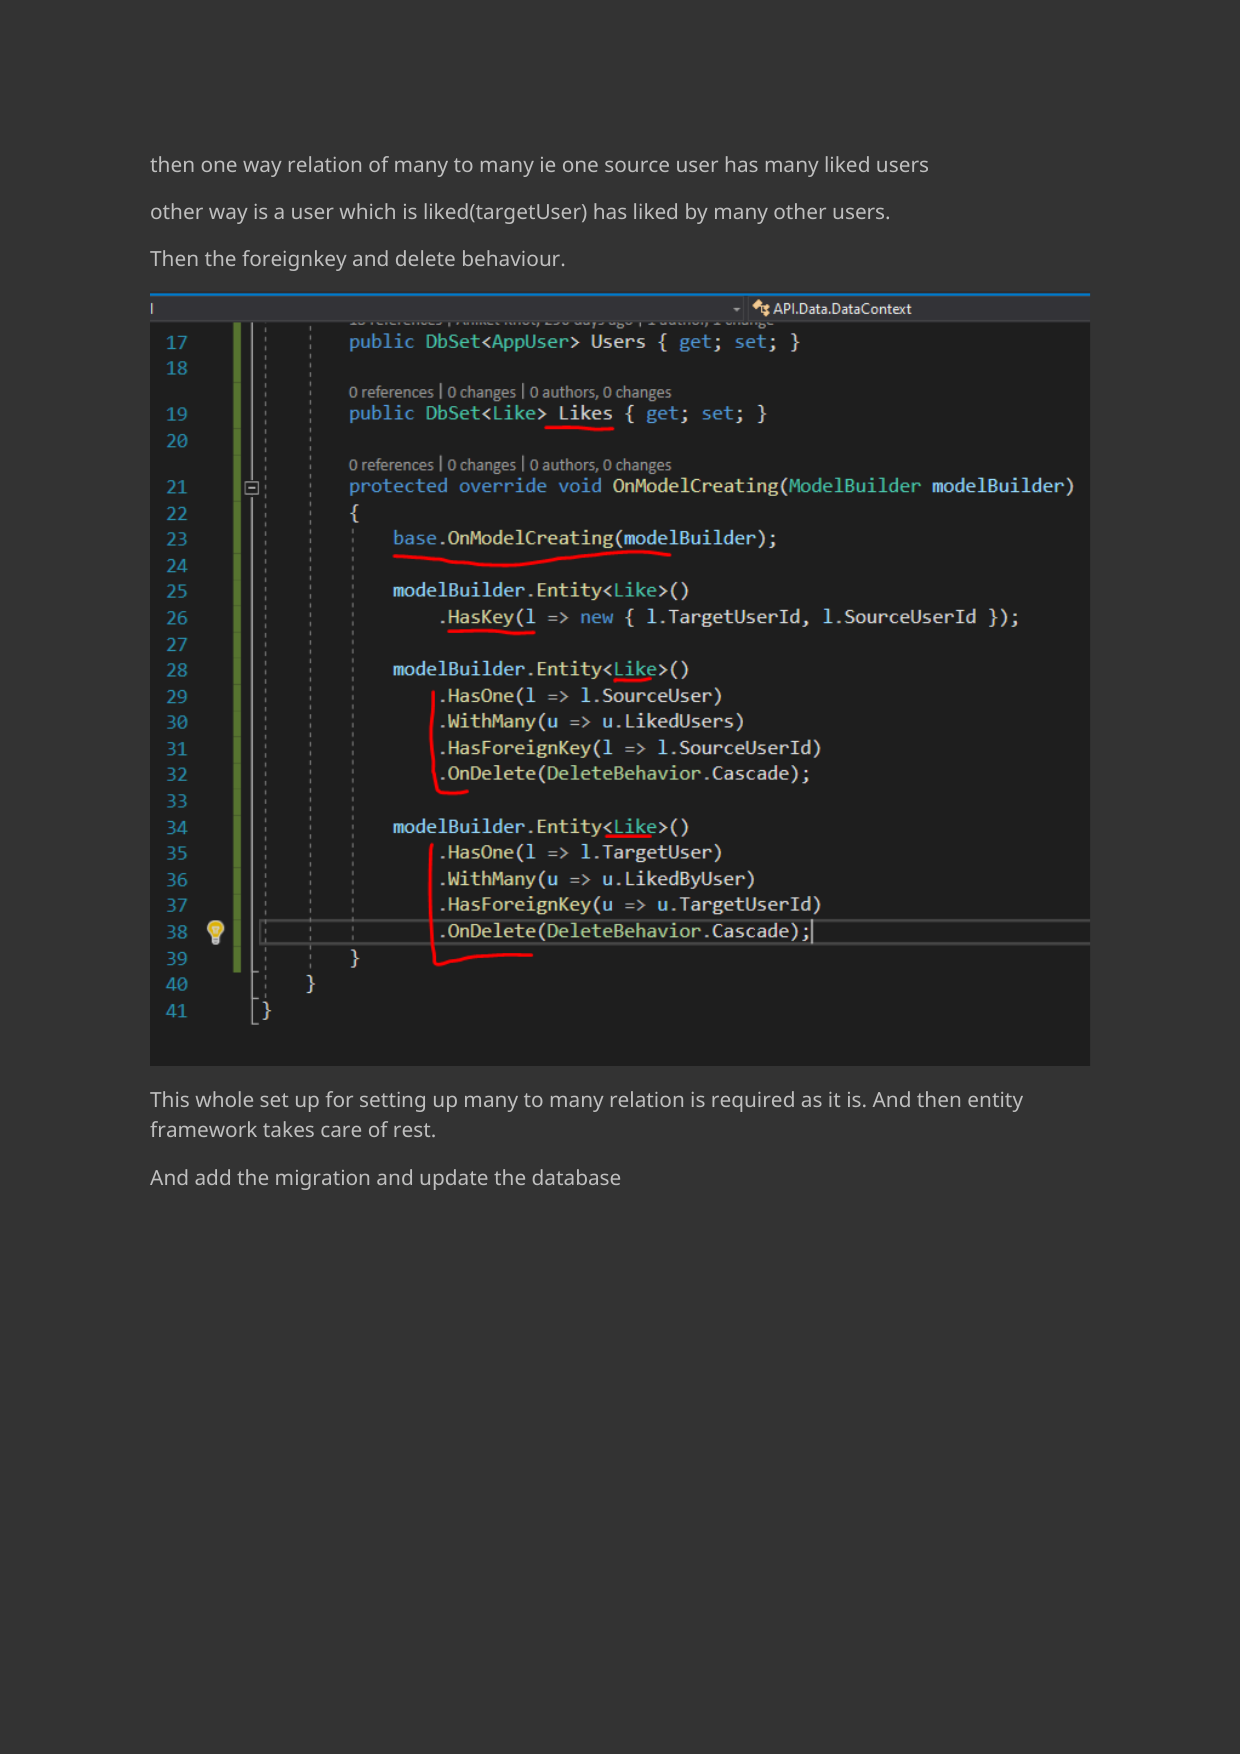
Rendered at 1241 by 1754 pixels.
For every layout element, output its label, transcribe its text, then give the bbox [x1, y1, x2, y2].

picture [150, 291, 1091, 1066]
text This whole set up for setting up many to many relation is required as it is. And then entity framework takes care of rest. [150, 1085, 1090, 1144]
text other way is a user which is liked(targetUser) has liked by many other users. [150, 197, 1090, 226]
text then one way relation of many to many ie one source user has many liked users [150, 150, 1090, 178]
text And add the migration and update the database [150, 1163, 1090, 1191]
text Then the foreignkey and delete behaviour. [150, 244, 1090, 273]
